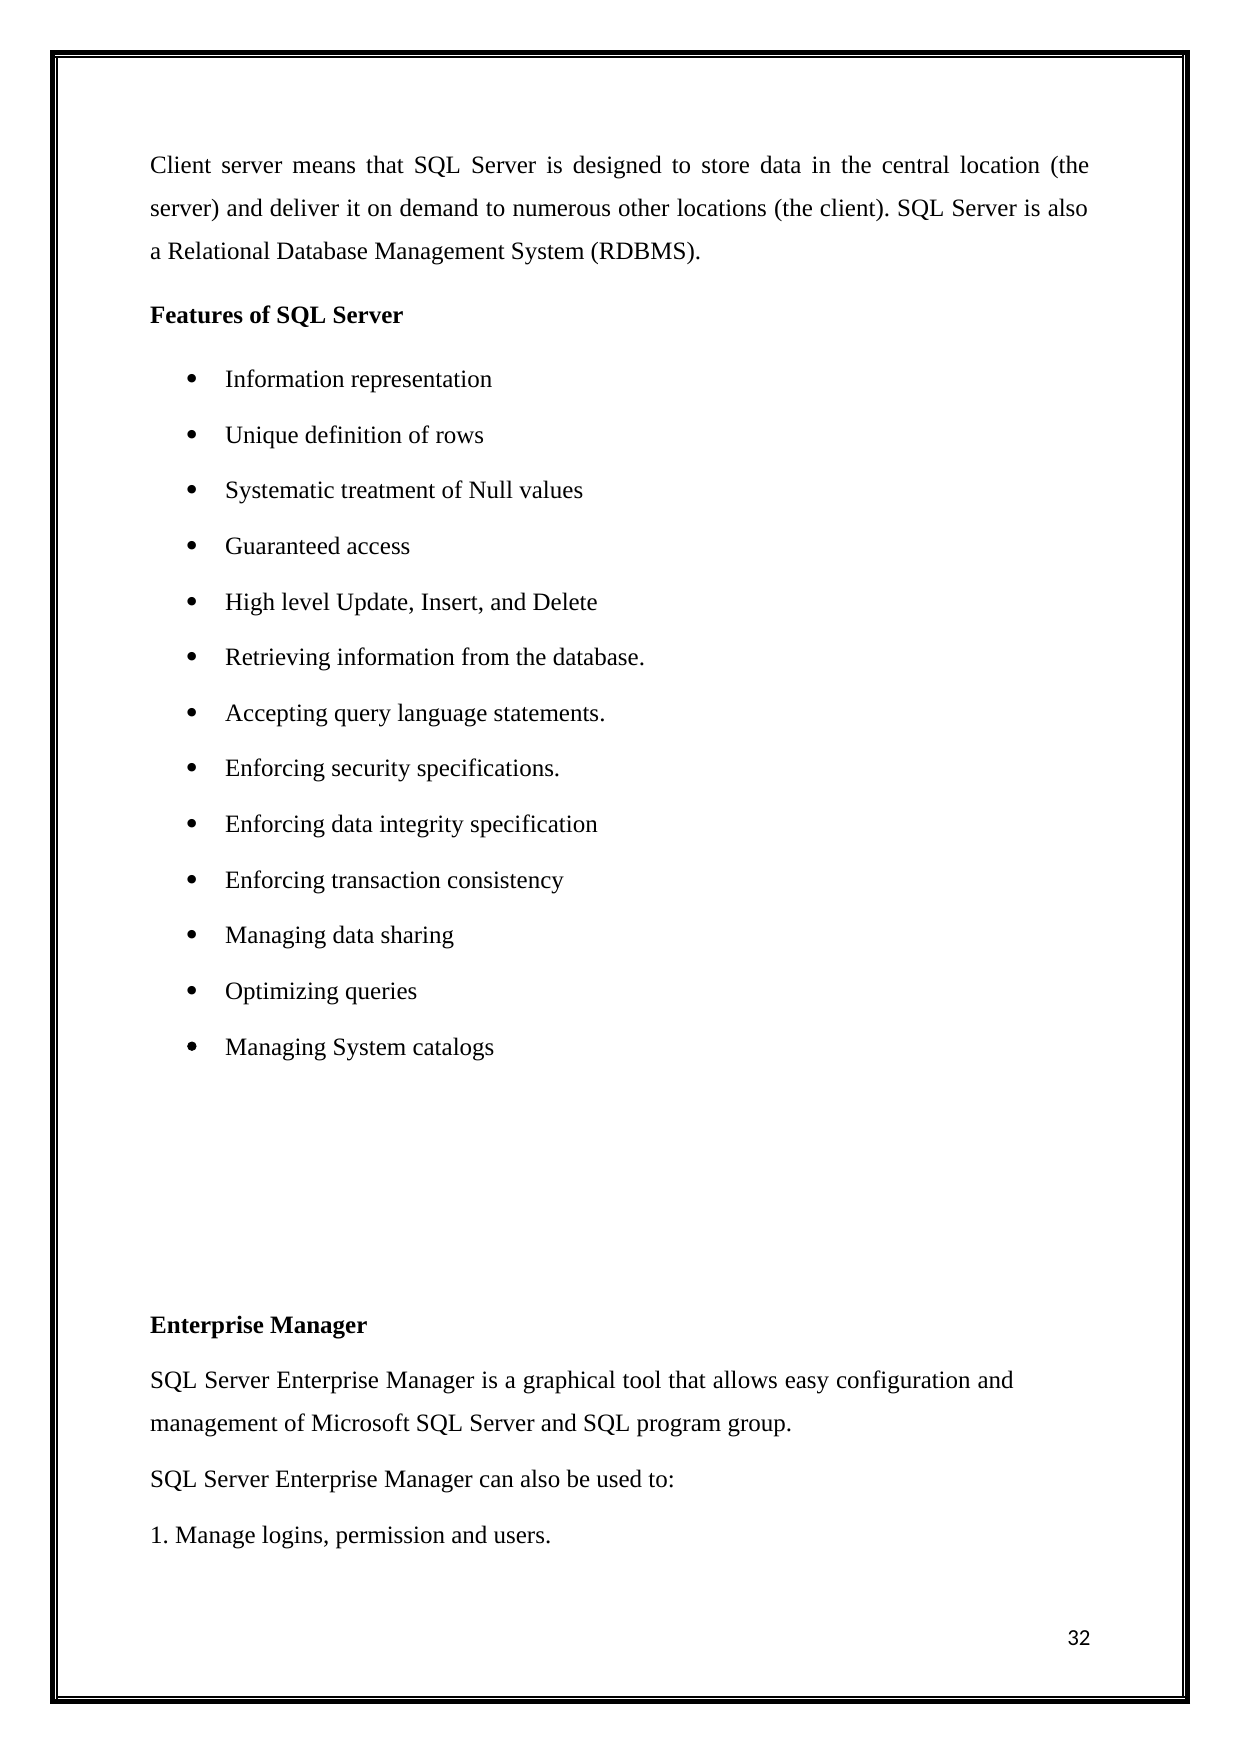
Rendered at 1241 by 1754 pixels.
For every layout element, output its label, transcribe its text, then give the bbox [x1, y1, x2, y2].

list Guaranteed access [187, 531, 1015, 560]
text 1. Manage logins, permission and users. [150, 1520, 1015, 1548]
list Systematic treatment of Null values [187, 475, 1015, 504]
text Features of SQL Server [150, 300, 1090, 329]
list Enforcing security specifications. [187, 753, 1015, 782]
list Managing System catalogs [187, 1032, 1090, 1060]
list Information representation [187, 364, 1015, 393]
text SQL Server Enterprise Manager is a graphical tool that allows easy configuration and management of Microsoft SQL Server and SQL program group. [150, 1365, 1015, 1437]
text Enterprise Manager [150, 1310, 1015, 1338]
text Client server means that SQL Server is designed to store data in the central location (the server) and deliver it on demand to numerous other locations (the client). SQL Server is also a Relational Database Management System (RDBMS). [150, 150, 1090, 265]
list Unique definition of rows [187, 420, 1015, 448]
list Retrieving information from the database. [187, 642, 1015, 671]
list Enforcing transaction consistency [187, 865, 1015, 893]
list High level Update, Insert, and Delete [187, 587, 1015, 615]
list Managing data sharing [187, 920, 1015, 949]
list Accepting query language statements. [187, 698, 1015, 727]
list Optimizing queries [187, 976, 1015, 1005]
text SQL Server Enterprise Manager can also be used to: [150, 1464, 1015, 1493]
list Enforcing data integrity specification [187, 809, 1015, 838]
